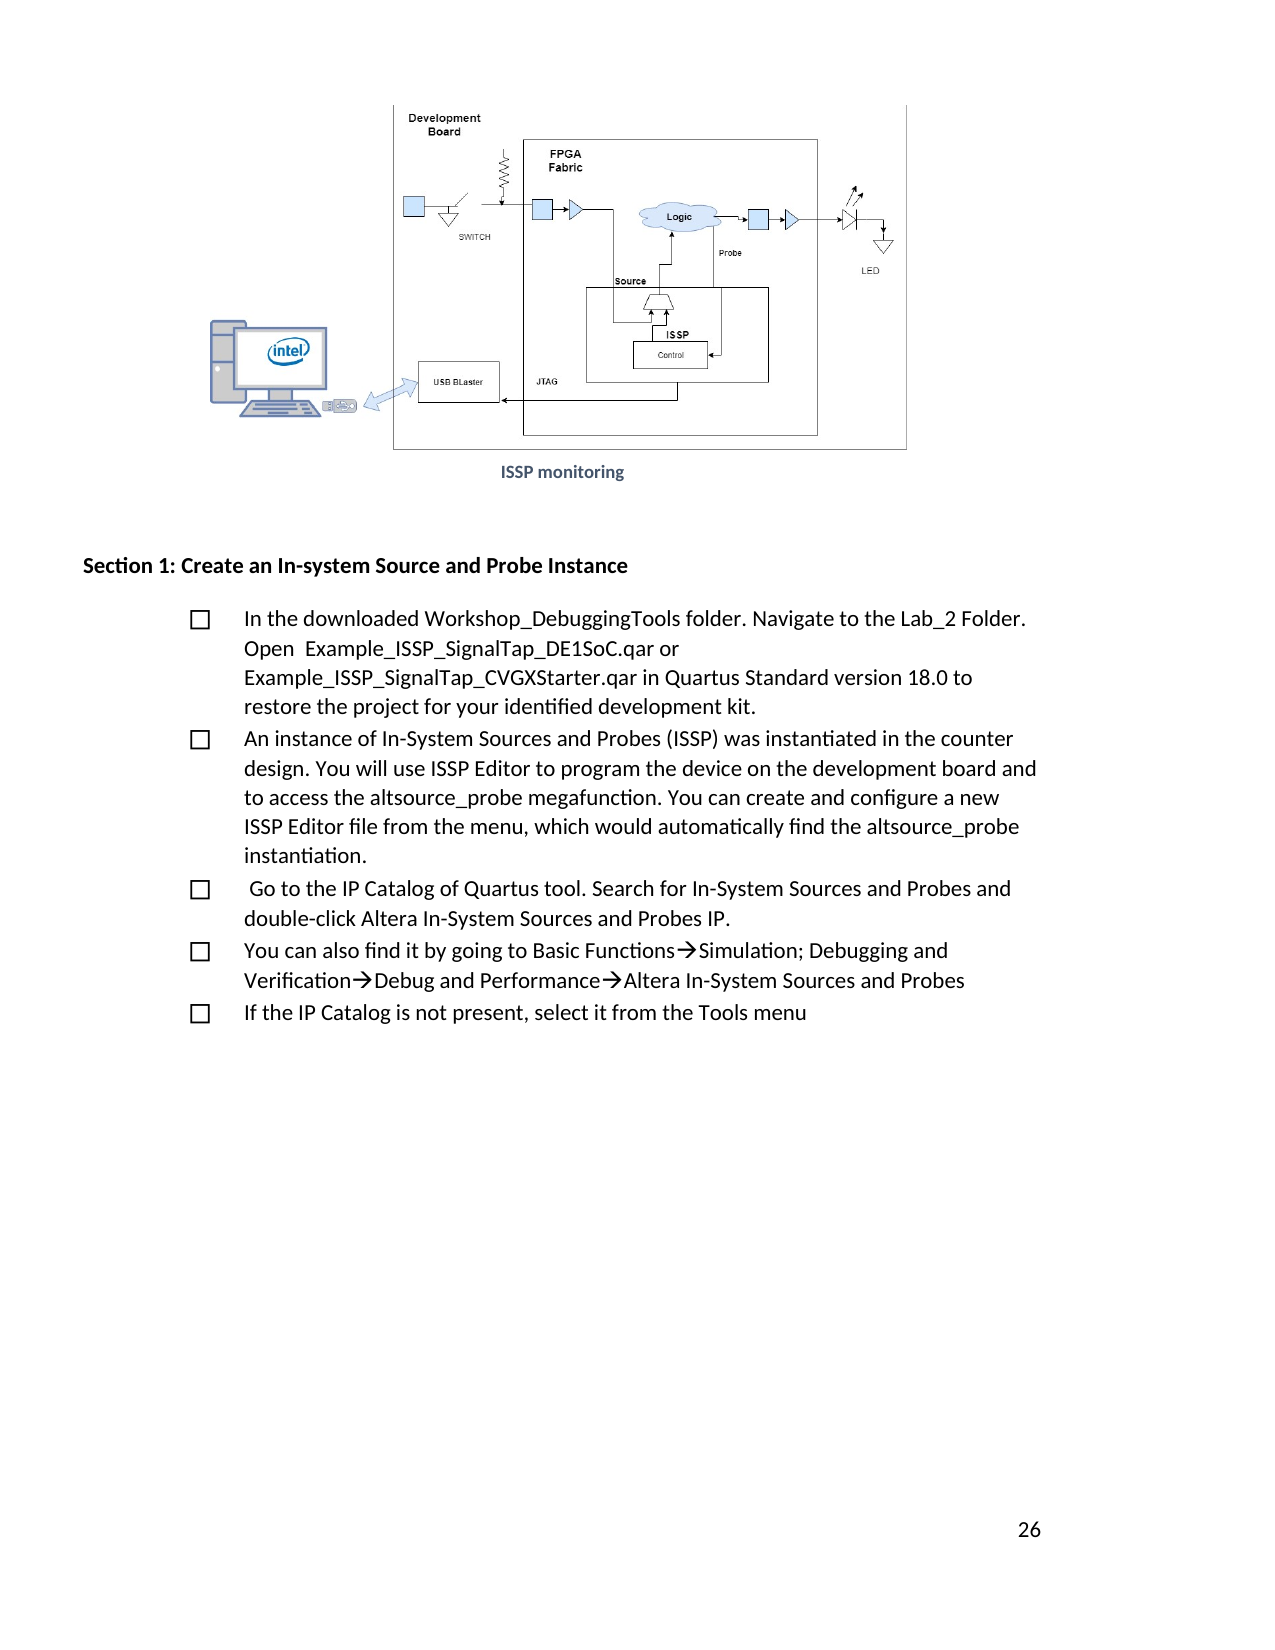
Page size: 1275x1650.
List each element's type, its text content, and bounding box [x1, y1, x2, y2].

text ISSP monitoring [84, 460, 1040, 483]
picture [210, 105, 907, 450]
list Go to the IP Catalog of Quartus tool. Search for In-System Sources and Probes and double-click Altera In-System Sources and Probes IP. [206, 872, 1041, 932]
subtitle Section 1: Create an In-system Source and Probe Instance [83, 551, 1172, 579]
list You can also find it by going to Basic FunctionsSimulation; Debugging and VerificationDebug and PerformanceAltera In-System Sources and Probes [206, 934, 1041, 994]
list In the downloaded Workshop_DebuggingTools folder. Navigate to the Lab_2 Folder. Open Example_ISSP_SignalTap_DE1SoC.qar or Example_ISSP_SignalTap_CVGXStarter.qar in Quartus Standard version 18.0 to restore the project for your identified development kit. [206, 601, 1041, 720]
list An instance of In-System Sources and Probes (ISSP) was instantiated in the counter design. You will use ISSP Editor to program the device on the development board and to access the altsource_probe megafunction. You can create and configure a new ISSP Editor file from the menu, which would automatically find the altsource_probe instantiation. [206, 722, 1041, 869]
list If the IP Catalog is not present, select it from the Tools menu [206, 996, 1041, 1028]
